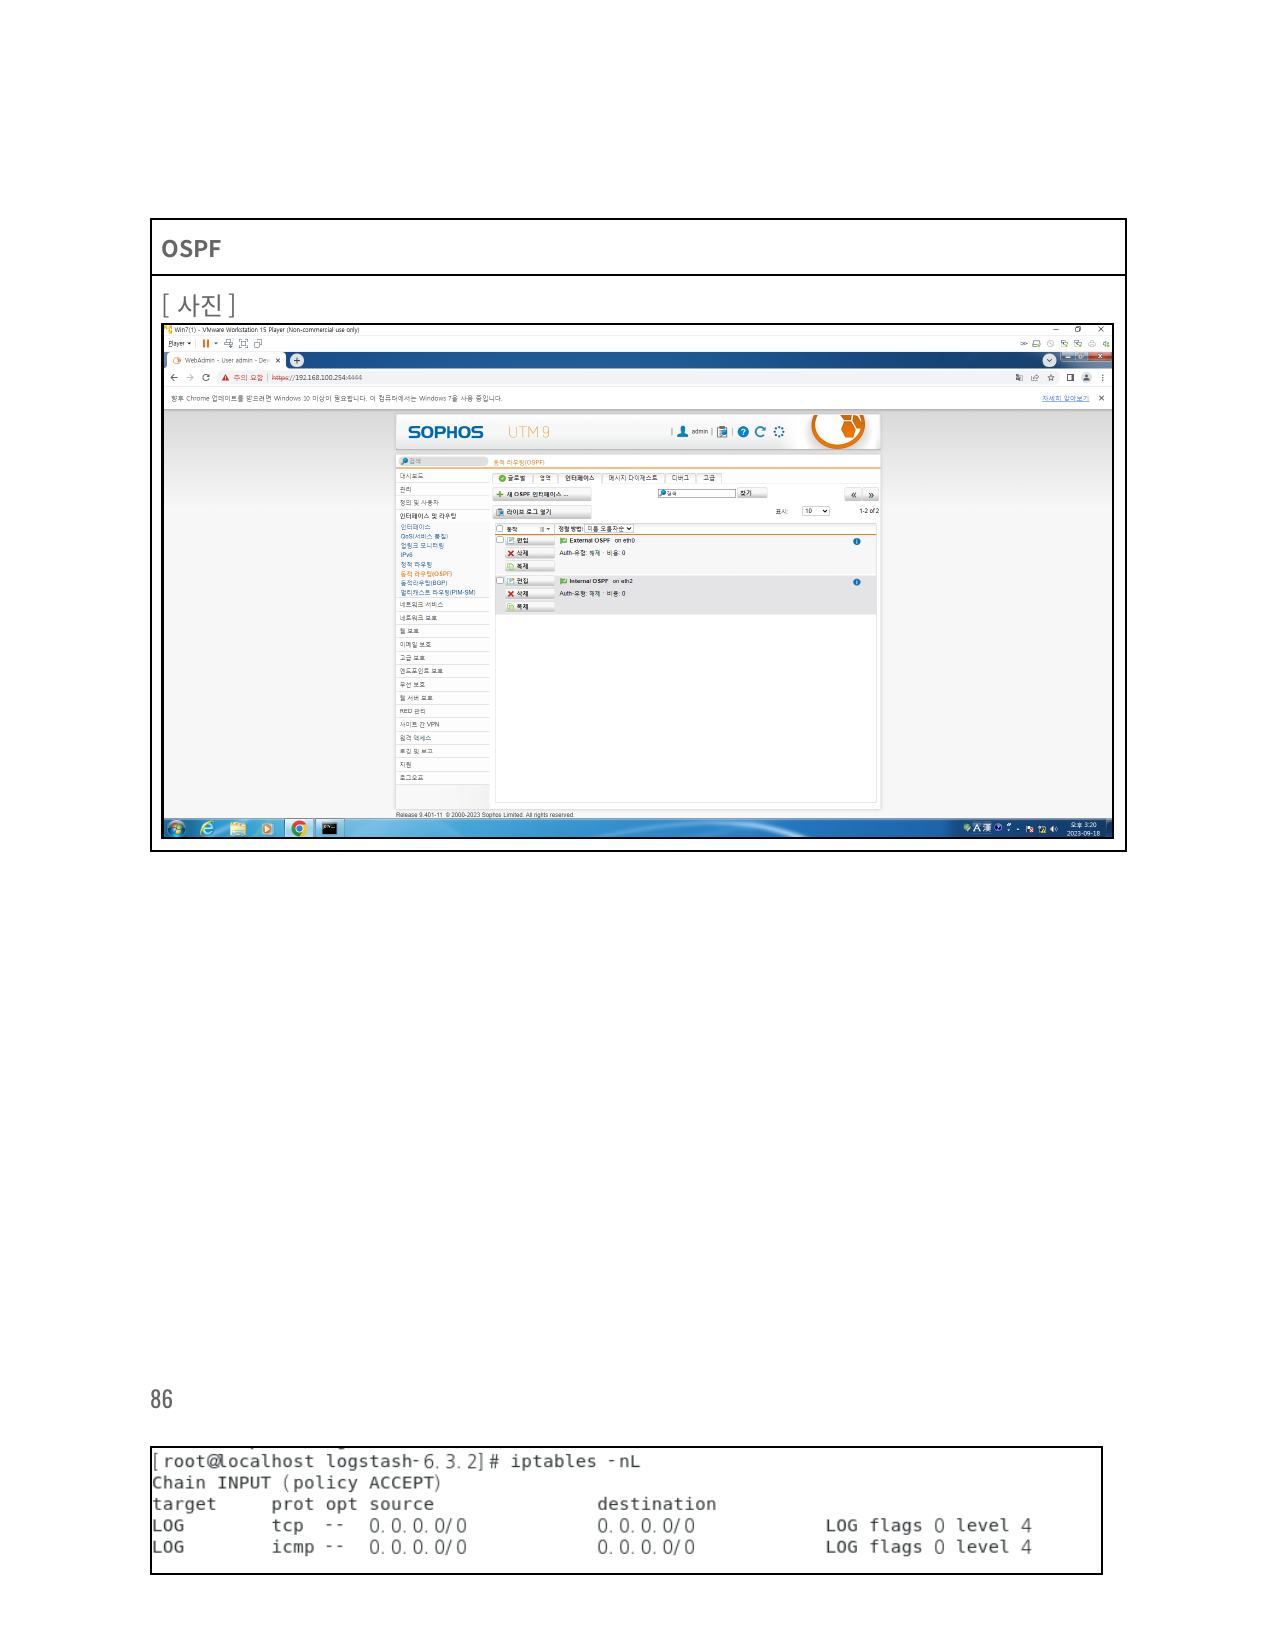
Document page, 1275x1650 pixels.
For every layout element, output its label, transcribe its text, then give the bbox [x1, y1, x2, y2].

picture [164, 325, 1112, 837]
table_header OSPF [152, 220, 1125, 274]
table_cell [ 사진 ] [152, 276, 1125, 850]
picture [152, 1448, 1101, 1573]
